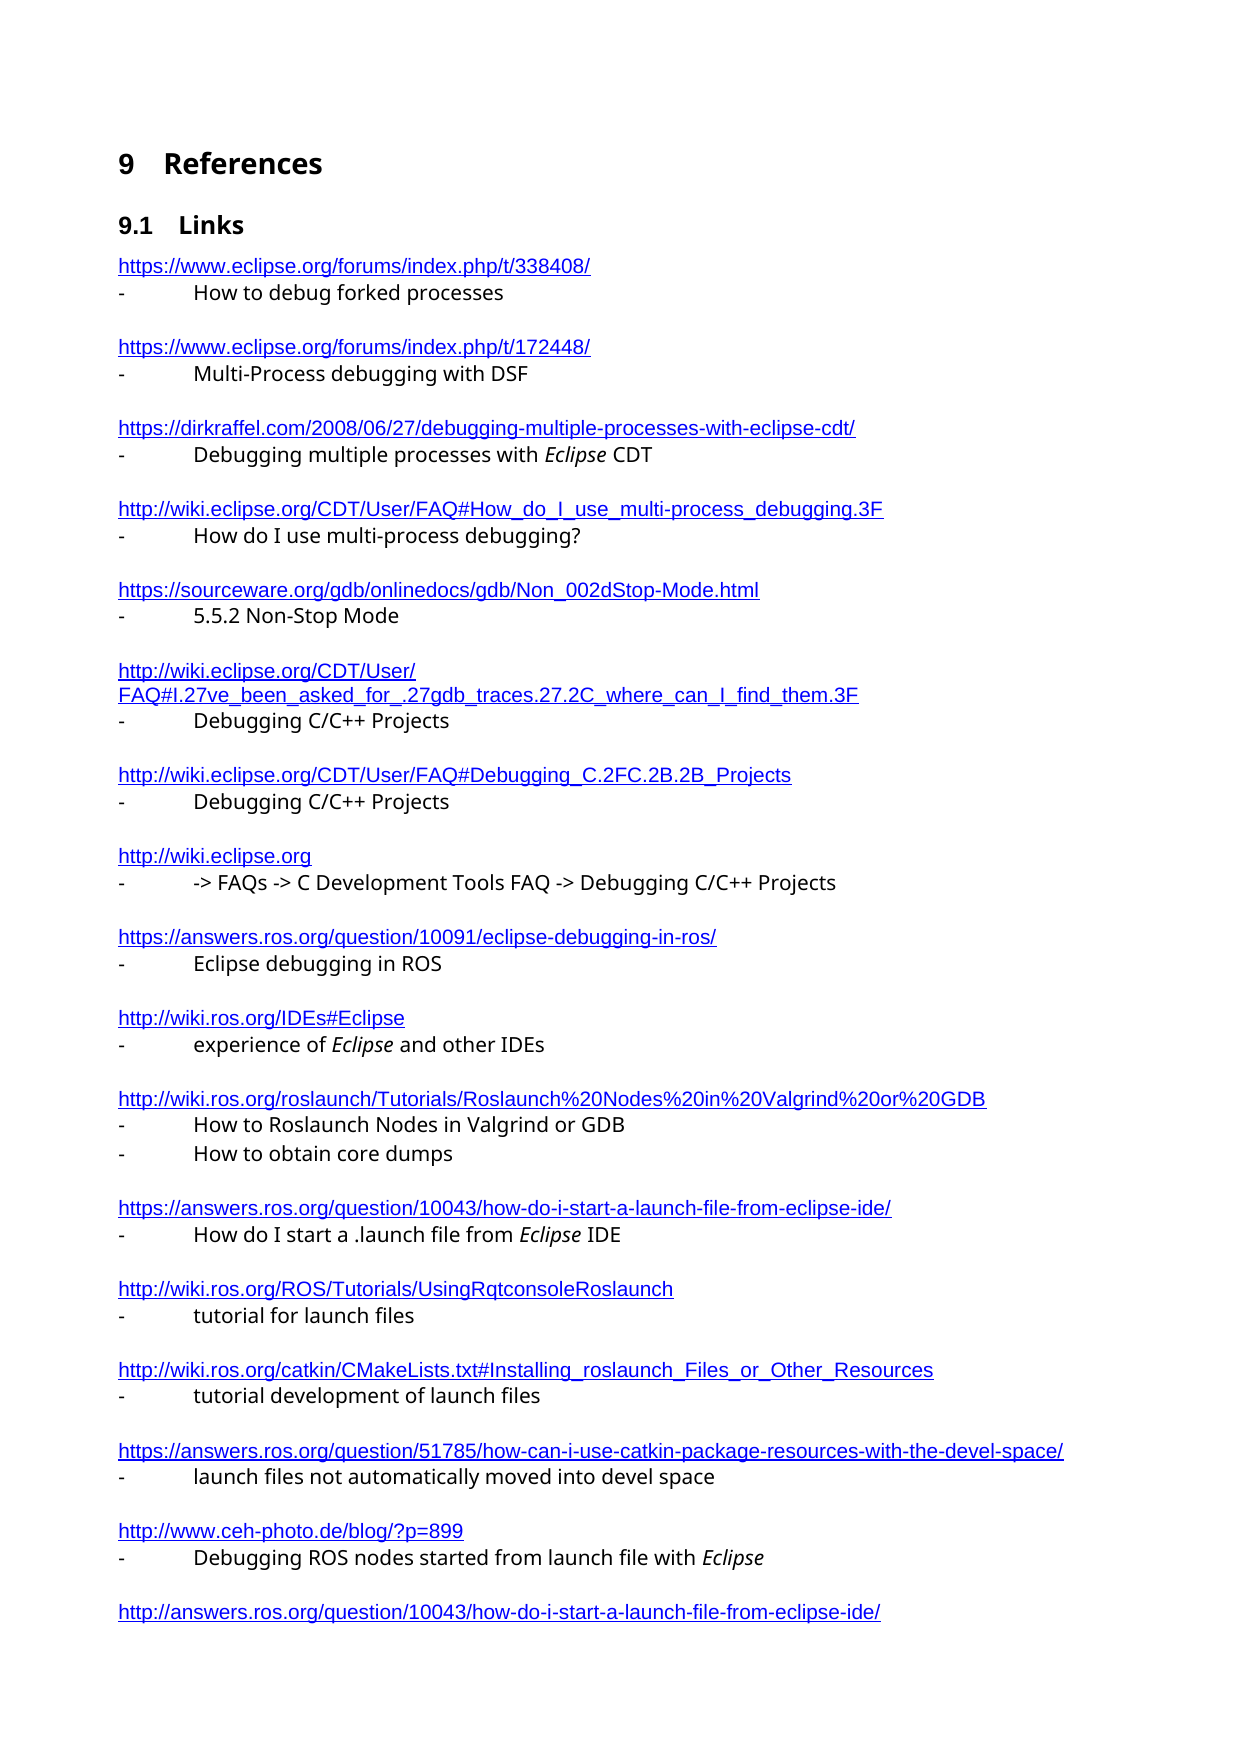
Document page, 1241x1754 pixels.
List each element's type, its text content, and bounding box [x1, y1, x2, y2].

list How do I use multi-process debugging? [118, 521, 1152, 549]
list Debugging C/C++ Projects [118, 706, 1152, 735]
list Multi-Process debugging with DSF [118, 359, 1152, 388]
text http://answers.ros.org/question/10043/how-do-i-start-a-launch-file-from-eclipse-ide/ [118, 1600, 1152, 1624]
text https://dirkraffel.com/2008/06/27/debugging-multiple-processes-with-eclipse-cdt/ [118, 416, 1152, 440]
text http://www.ceh-photo.de/blog/?p=899 [118, 1519, 1152, 1543]
list tutorial for launch files [118, 1301, 1152, 1329]
list How to debug forked processes [118, 278, 1152, 307]
subtitle Links [118, 208, 1152, 242]
text http://wiki.eclipse.org/CDT/User/FAQ#How_do_I_use_multi-process_debugging.3F [118, 497, 1152, 521]
list Debugging multiple processes with Eclipse CDT [118, 440, 1152, 468]
subtitle References [118, 143, 1152, 183]
list launch files not automatically moved into devel space [118, 1462, 1152, 1491]
text https://answers.ros.org/question/10043/how-do-i-start-a-launch-file-from-eclipse-ide/ [118, 1196, 1152, 1220]
text http://wiki.ros.org/ROS/Tutorials/UsingRqtconsoleRoslaunch [118, 1277, 1152, 1301]
text http://wiki.ros.org/roslaunch/Tutorials/Roslaunch%20Nodes%20in%20Valgrind%20or%20GDB [118, 1087, 1152, 1111]
list experience of Eclipse and other IDEs [118, 1030, 1152, 1058]
text http://wiki.eclipse.org [118, 844, 1152, 868]
list Debugging ROS nodes started from launch file with Eclipse [118, 1543, 1152, 1572]
text https://www.eclipse.org/forums/index.php/t/172448/ [118, 335, 1152, 359]
list How do I start a .launch file from Eclipse IDE [118, 1220, 1152, 1248]
text https://sourceware.org/gdb/onlinedocs/gdb/Non_002dStop-Mode.html [118, 578, 1152, 602]
list Debugging C/C++ Projects [118, 787, 1152, 816]
list -> FAQs -> C Development Tools FAQ -> Debugging C/C++ Projects [118, 868, 1152, 897]
text https://www.eclipse.org/forums/index.php/t/338408/ [118, 254, 1152, 278]
text https://answers.ros.org/question/51785/how-can-i-use-catkin-package-resources-with-the-devel-space/ [118, 1438, 1152, 1462]
text http://wiki.ros.org/catkin/CMakeLists.txt#Installing_roslaunch_Files_or_Other_Resources [118, 1358, 1152, 1382]
text http://wiki.ros.org/IDEs#Eclipse [118, 1006, 1152, 1030]
list tutorial development of launch files [118, 1382, 1152, 1410]
list Eclipse debugging in ROS [118, 949, 1152, 977]
list 5.5.2 Non-Stop Mode [118, 602, 1152, 630]
text http://wiki.eclipse.org/CDT/User/FAQ#Debugging_C.2FC.2B.2B_Projects [118, 763, 1152, 787]
list How to Roslaunch Nodes in Valgrind or GDB [118, 1111, 1152, 1139]
list How to obtain core dumps [118, 1139, 1152, 1167]
text https://answers.ros.org/question/10091/eclipse-debugging-in-ros/ [118, 925, 1152, 949]
text http://wiki.eclipse.org/CDT/User/FAQ#I.27ve_been_asked_for_.27gdb_traces.27.2C_where_can_I_find_them.3F [118, 658, 1152, 706]
